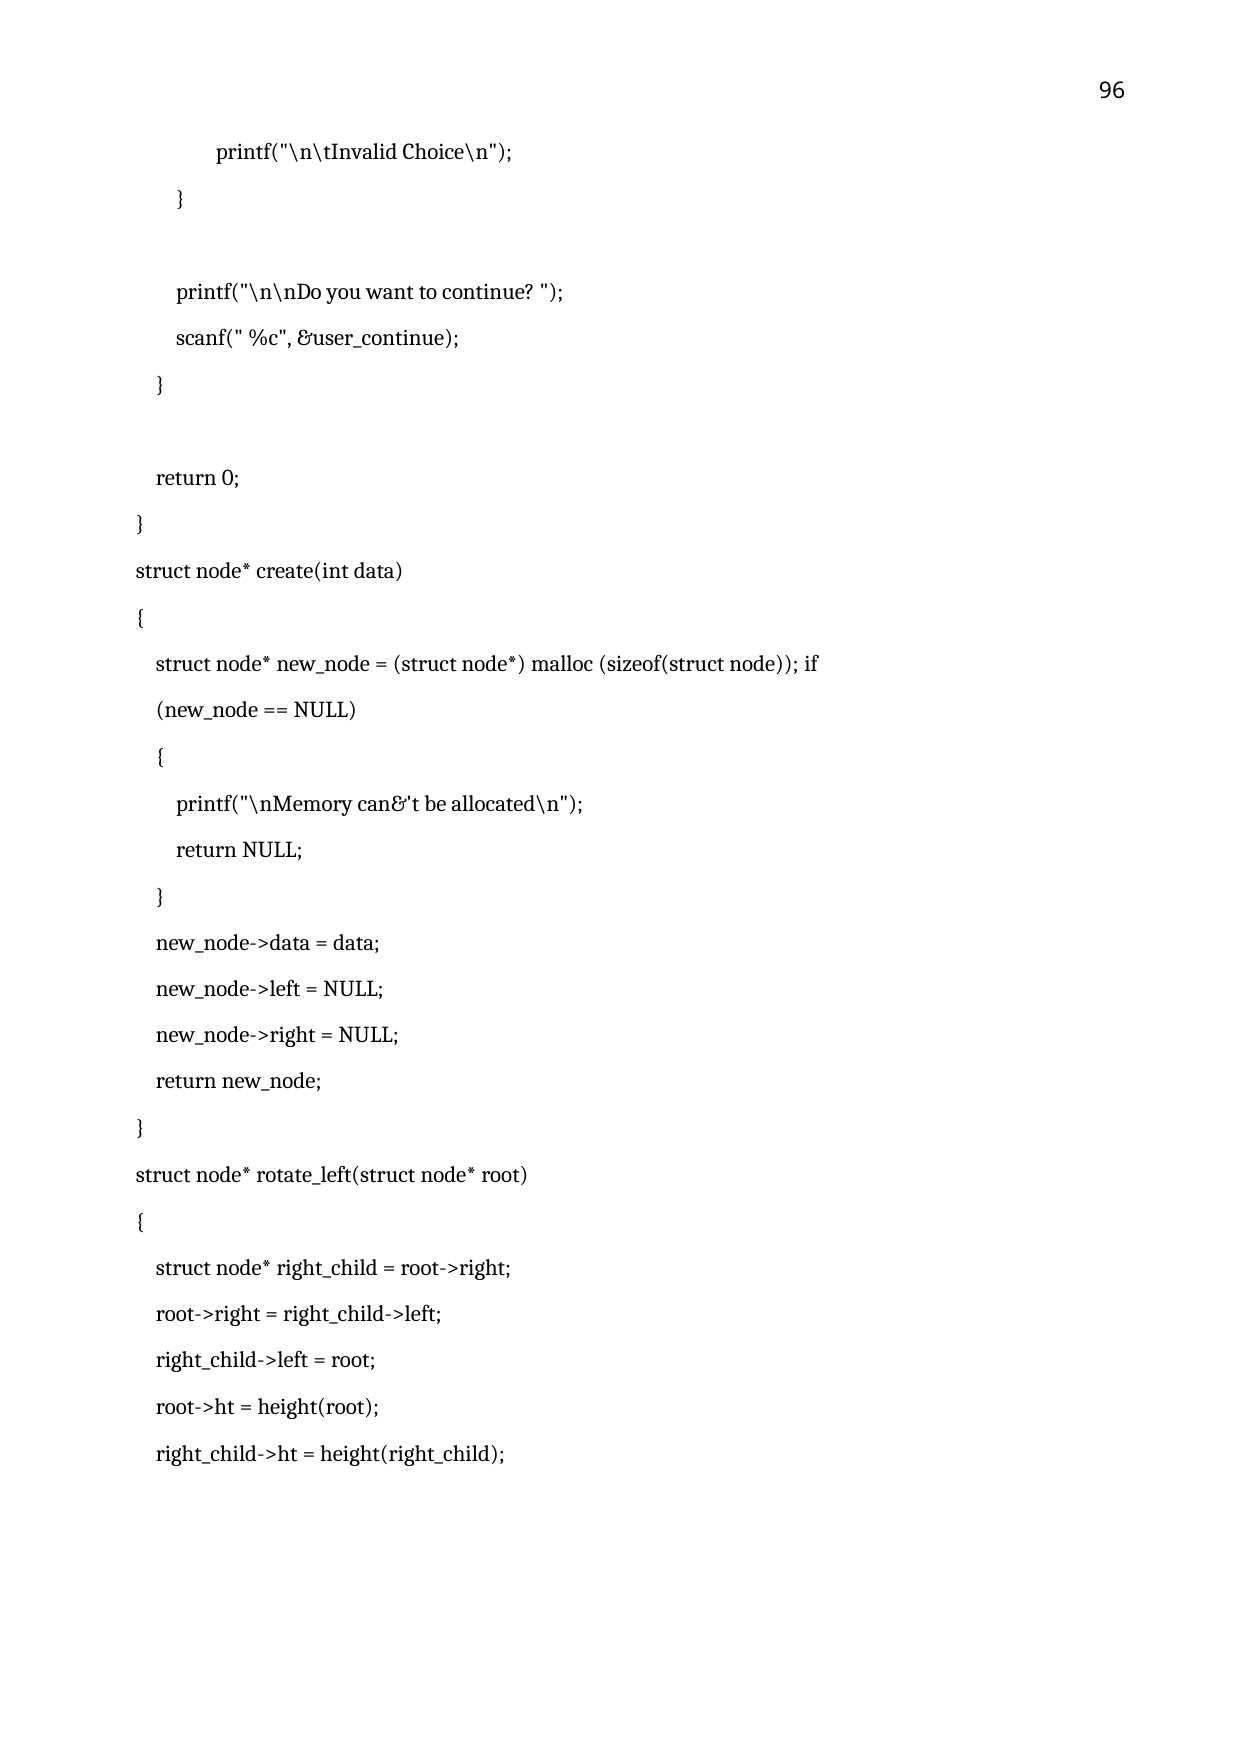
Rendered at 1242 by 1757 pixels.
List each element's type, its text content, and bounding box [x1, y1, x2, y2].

text struct node* rotate_left(struct node* root) [136, 1162, 1162, 1188]
text { [136, 1208, 1162, 1235]
text } [136, 511, 1162, 537]
text root->ht = height(root); [156, 1393, 1162, 1420]
text } [156, 883, 1162, 910]
text { [136, 604, 1162, 631]
text struct node* new_node = (struct node*) malloc (sizeof(struct node)); if (new_node == NULL) [156, 651, 829, 724]
text printf("\n\tInvalid Choice\n"); [216, 139, 1162, 165]
text struct node* right_child = root->right; root->right = right_child->left; right_child->left = root; [156, 1255, 526, 1374]
text return 0; [156, 464, 1162, 491]
text new_node->data = data; new_node->left = NULL; new_node->right = NULL; return new_node; [156, 930, 408, 1094]
text { [156, 743, 1162, 770]
text right_child->ht = height(right_child); [156, 1440, 1162, 1467]
text struct node* create(int data) [136, 558, 1162, 584]
text printf("\n\nDo you want to continue? "); scanf(" %c", &user_continue); [176, 278, 577, 351]
text printf("\nMemory can&'t be allocated\n"); return NULL; [176, 791, 596, 863]
text } [136, 1114, 1162, 1141]
text } [156, 371, 1162, 397]
text } [176, 186, 1162, 212]
